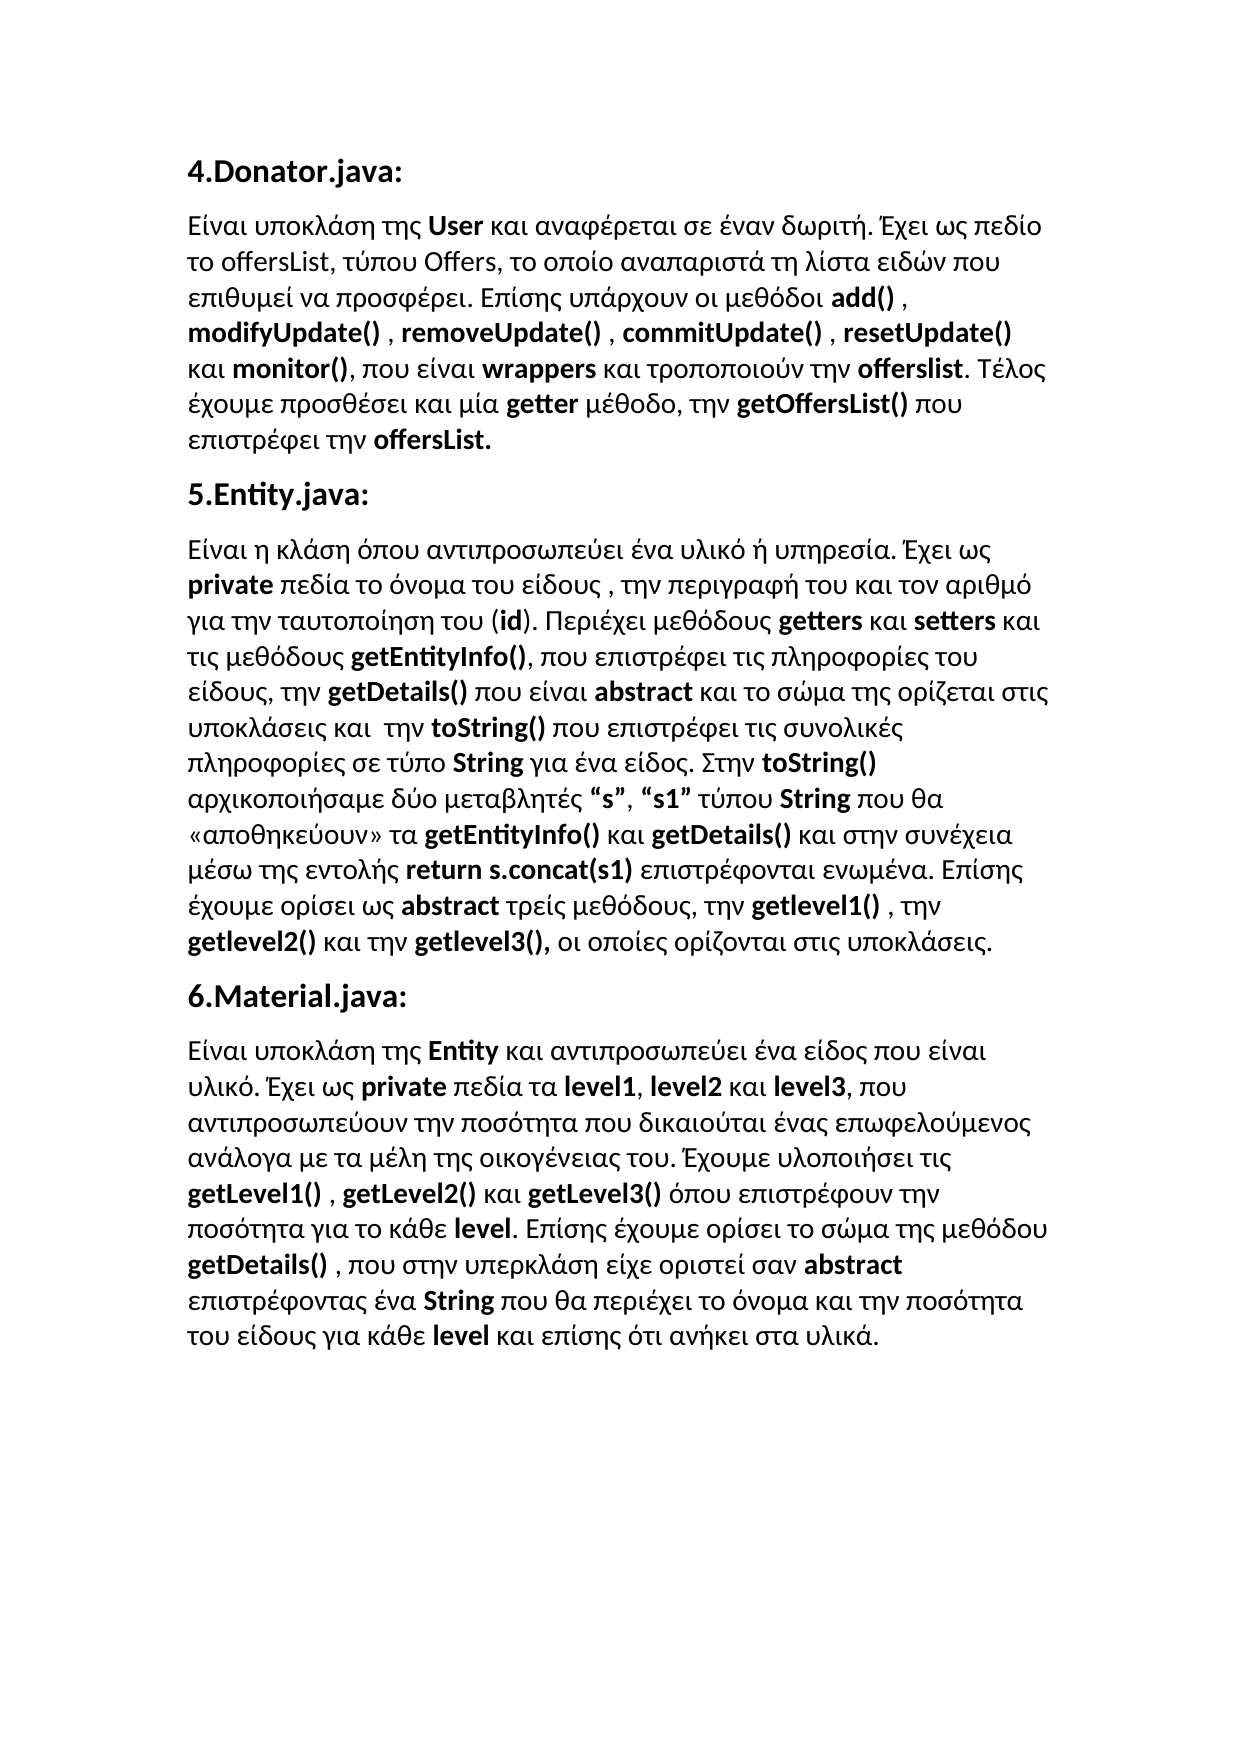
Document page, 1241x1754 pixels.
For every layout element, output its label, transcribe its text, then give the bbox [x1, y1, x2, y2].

text Είναι υποκλάση της User και αναφέρεται σε έναν δωριτή. Έχει ως πεδίο το offersList, τύπου Offers, το οποίο αναπαριστά τη λίστα ειδών που επιθυμεί να προσφέρει. Επίσης υπάρχουν οι μεθόδοι add() , modifyUpdate() , removeUpdate() , commitUpdate() , resetUpdate() και monitor(), που είναι wrappers και τροποποιούν την offerslist. Τέλος έχουμε προσθέσει και μία getter μέθοδο, την getOffersList() που επιστρέφει την offersList.‎‎‎ [187, 207, 1053, 457]
text 5.Entity.java: [187, 473, 1053, 514]
text 6.Material.java: [187, 975, 1053, 1016]
text 4.Donator.java: [187, 150, 1053, 191]
text Είναι υποκλάση της Entity και αντιπροσωπεύει ένα είδος που είναι υλικό. Έχει ως private πεδία τα level1, level2 και level3, που αντιπροσωπεύουν την ποσότητα που δικαιούται ένας επωφελούμενος ανάλογα με τα μέλη της οικογένειας του. Έχουμε υλοποιήσει τις getLevel1() , getLevel2() και getLevel3() όπου επιστρέφουν την ποσότητα για το κάθε level. Επίσης έχουμε ορίσει το σώμα της μεθόδου getDetails() , που στην υπερκλάση είχε οριστεί σαν abstract επιστρέφοντας ένα String που θα περιέχει το όνομα και την ποσότητα του είδους για κάθε level και επίσης ότι ανήκει στα υλικά. [187, 1032, 1053, 1353]
text Είναι η κλάση όπου αντιπροσωπεύει ένα υλικό ή υπηρεσία. Έχει ως private πεδία το όνομα του είδους , την περιγραφή του και τον αριθμό για την ταυτοποίηση του (id). Περιέχει μεθόδους getters και setters και τις μεθόδους getEntityInfo(), που επιστρέφει τις πληροφορίες του είδους, την getDetails() που είναι abstract και το σώμα της ορίζεται στις υποκλάσεις και την toString() που επιστρέφει τις συνολικές πληροφορίες σε τύπο String για ένα είδος. Στην toString() αρχικοποιήσαμε δύο μεταβλητές “s”, “s1” τύπου String που θα «αποθηκεύουν» τα getEntityInfo() και getDetails() και στην συνέχεια μέσω της εντολής return s.concat(s1) επιστρέφονται ενωμένα. Επίσης έχουμε ορίσει ως abstract τρείς μεθόδους, την getlevel1() , την getlevel2() και την getlevel3(), οι οποίες ορίζονται στις υποκλάσεις. [187, 531, 1053, 958]
